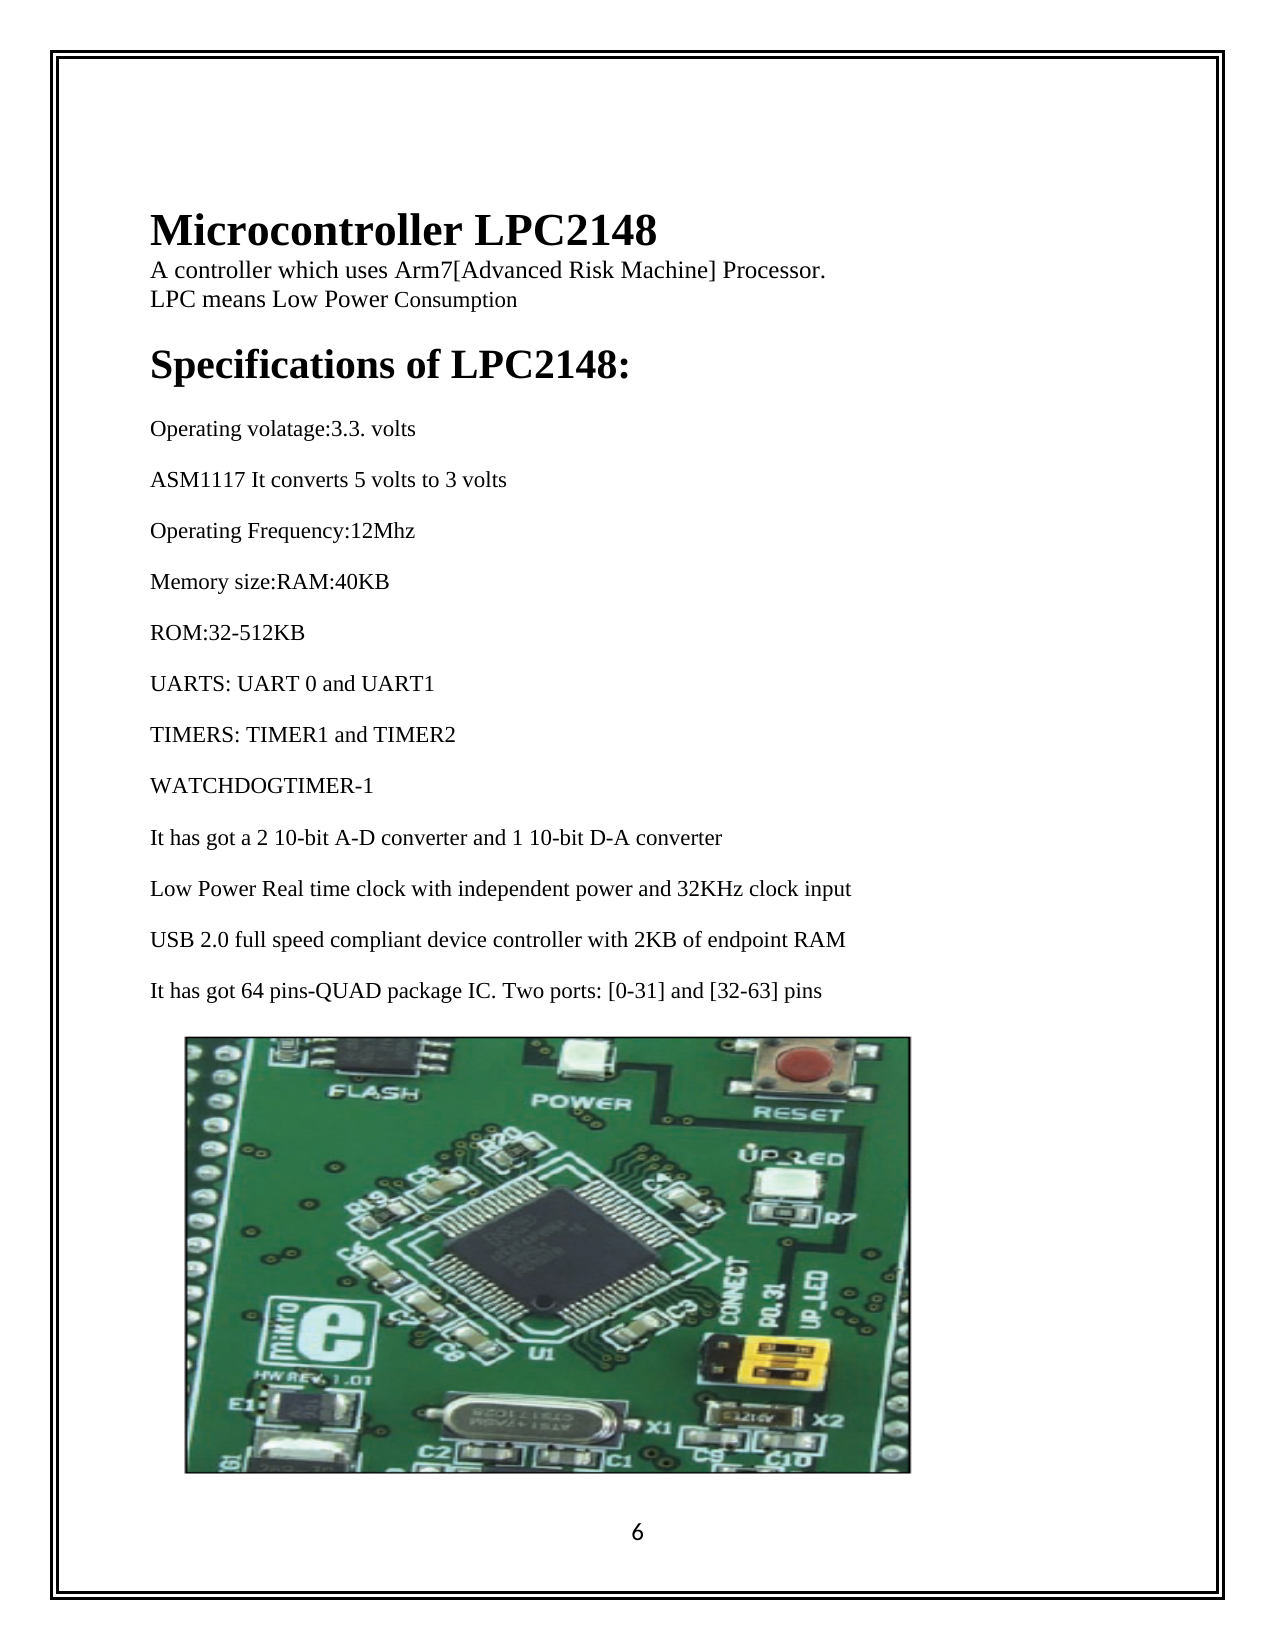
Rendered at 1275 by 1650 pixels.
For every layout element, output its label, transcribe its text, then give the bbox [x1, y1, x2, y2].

text Memory size:RAM:40KB [150, 568, 1125, 595]
text Microcontroller LPC2148 [150, 203, 1125, 255]
text TIMERS: TIMER1 and TIMER2 [150, 721, 1125, 748]
text WATCHDOGTIMER-1 [150, 772, 1125, 799]
picture [150, 1027, 928, 1478]
text Operating volatage:3.3. volts [150, 415, 1125, 442]
text It has got 64 pins-QUAD package IC. Two ports: [0-31] and [32-63] pins [150, 977, 1125, 1003]
text UARTS: UART 0 and UART1 [150, 670, 1125, 697]
text Operating Frequency:12Mhz [150, 517, 1125, 544]
text LPC means Low Power Consumption [150, 284, 1125, 313]
text A controller which uses Arm7[Advanced Risk Machine] Processor. [150, 255, 1125, 284]
text USB 2.0 full speed compliant device controller with 2KB of endpoint RAM [150, 926, 1125, 952]
text Low Power Real time clock with independent power and 32KHz clock input [150, 874, 1125, 901]
text ROM:32-512KB [150, 619, 1125, 646]
text It has got a 2 10-bit A-D converter and 1 10-bit D-A converter [150, 823, 1125, 850]
text ASM1117 It converts 5 volts to 3 volts [150, 466, 1125, 493]
text Specifications of LPC2148: [150, 339, 1125, 387]
